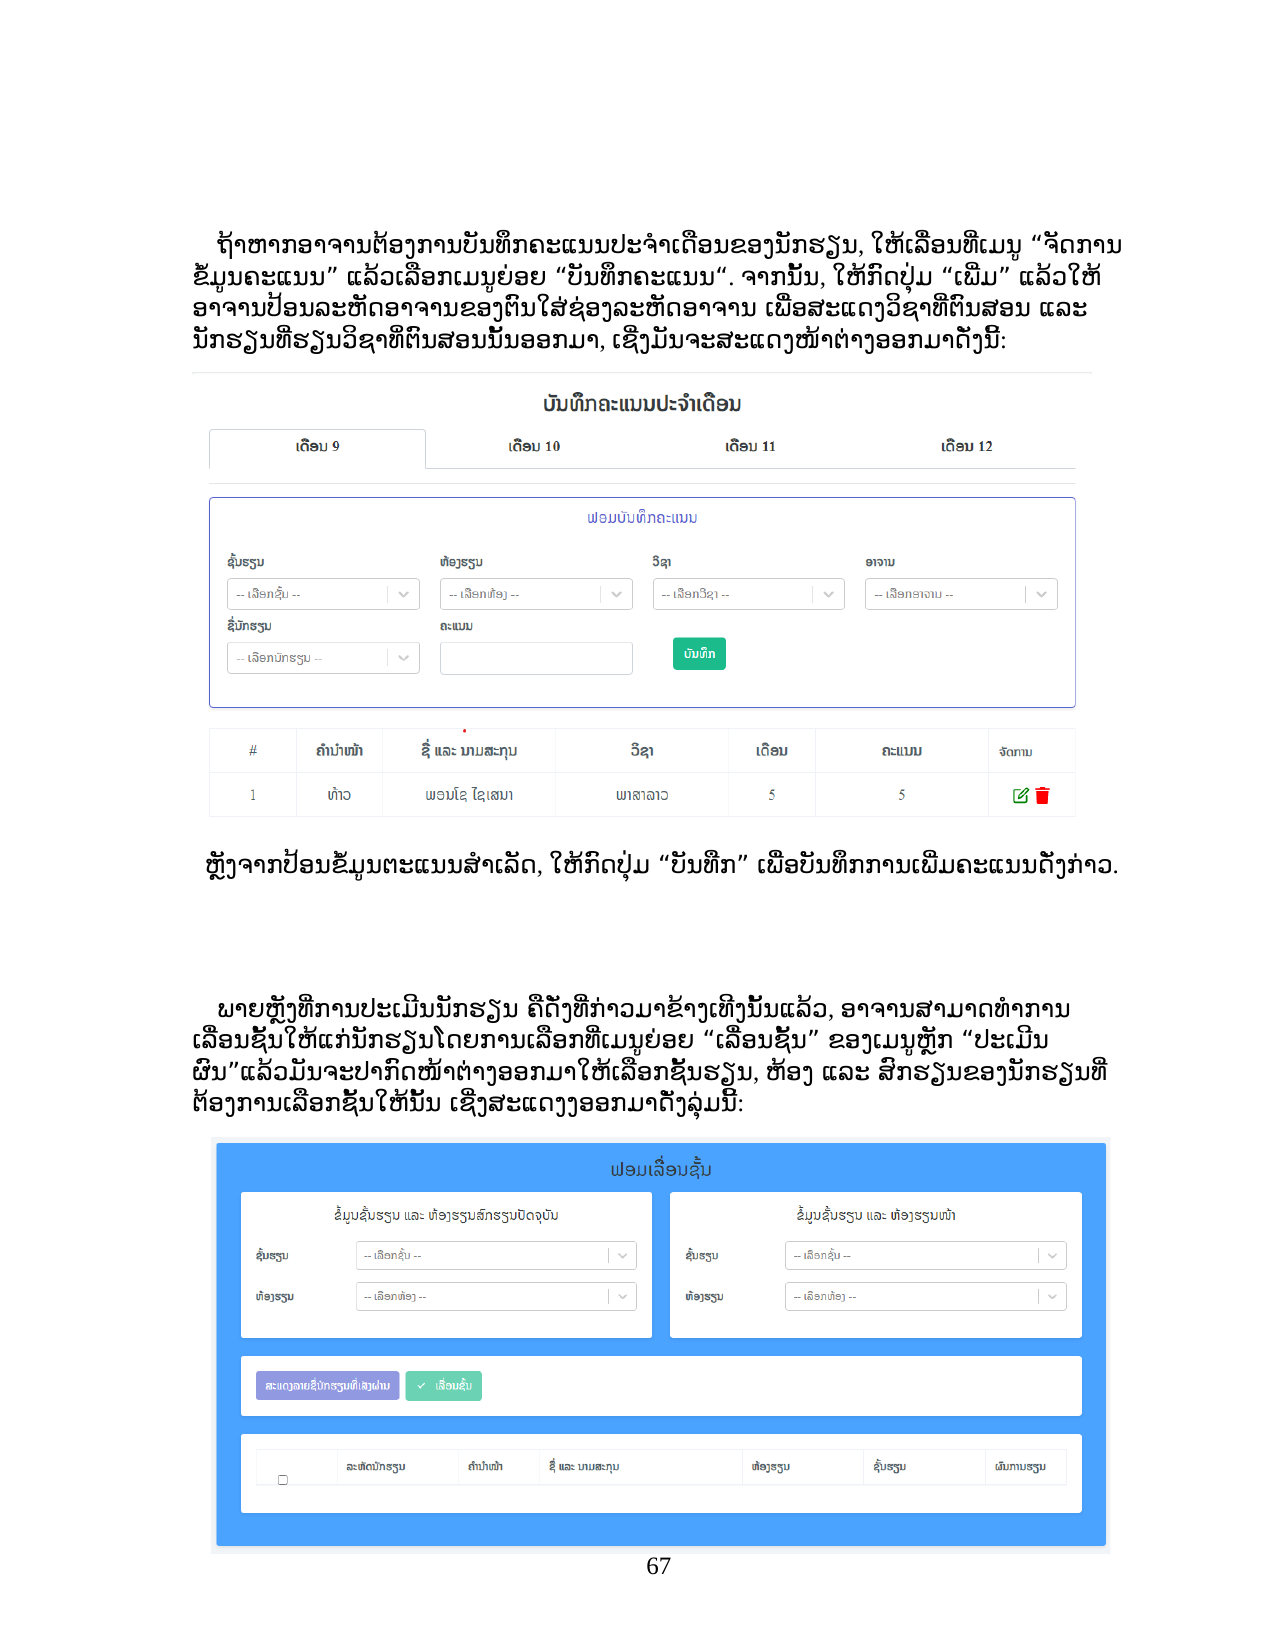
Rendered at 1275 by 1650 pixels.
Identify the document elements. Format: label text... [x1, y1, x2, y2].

picture [192, 372, 1092, 840]
text ຖ້າຫາກອາຈານຕ້ອງການບັນທຶກຄະແນນປະຈຳເດືອນຂອງນັກຮຽນ, ໃຫ້ເລື່ອນທີ່ເມນູ “ຈັດການຂໍ້ມູນຄະແນນ” ແລ້ວເລືອກເມນູຍ່ອຍ “ບັນທຶກຄະແນນ“. ຈາກນັ້ນ, ໃຫ້ກົດປຸ່ມ “ເພີ່ມ” ແລ້ວໃຫ້ອາຈານປ້ອນລະຫັດອາຈານຂອງຕົນໃສ່ຊ່ອງລະຫັດອາຈານ ເພື່ອສະແດງວິຊາທີ່ຕົນສອນ ແລະ ນັກຮຽນທີ່ຮຽນວິຊາທິ່ຕົນສອນນັ້ນອອກມາ, ເຊີ່ງມັນຈະສະແດງໜ້າຕ່າງອອກມາດັ່ງນີ້: [192, 230, 1125, 354]
picture [210, 1137, 1111, 1554]
text ຫຼັງຈາກປ້ອນຂໍ້ມູນຕະແນນສຳເລັດ, ໃຫ້ກົດປຸ່ມ “ບັນທືກ” ເພື່ອບັນທຶກການເພີ່ມຄະແນນດັ່ງກ່າວ. [192, 850, 1125, 879]
text ພາຍຫຼັງທີ່ການປະເມີນນັກຮຽນ ຄືດັ່ງທີ່ກ່າວມາຂ້າງເທີງນັ້ນແລ້ວ, ອາຈານສາມາດທຳການເລື່ອນຊັ້ນໃຫ້ແກ່ນັກຮຽນໂດຍການເລືອກທີ່ເມນູຍ່ອຍ “ເລື່ອນຊັ້ນ” ຂອງເມນູຫຼັກ “ປະເມີນຜົນ”ແລ້ວມັນຈະປາກົດໜ້າຕ່າງອອກມາໃຫ້ເລືອກຊັ້ນຮຽນ, ຫ້ອງ ແລະ ສົກຮຽນຂອງນັກຮຽນທີ່ຕ້ອງການເລືອກຊັ້ນໃຫ້ນັ້ນ ເຊີ່ງສະແດງງອອກມາດັ່ງລຸ່ມນີ້: [192, 994, 1125, 1118]
